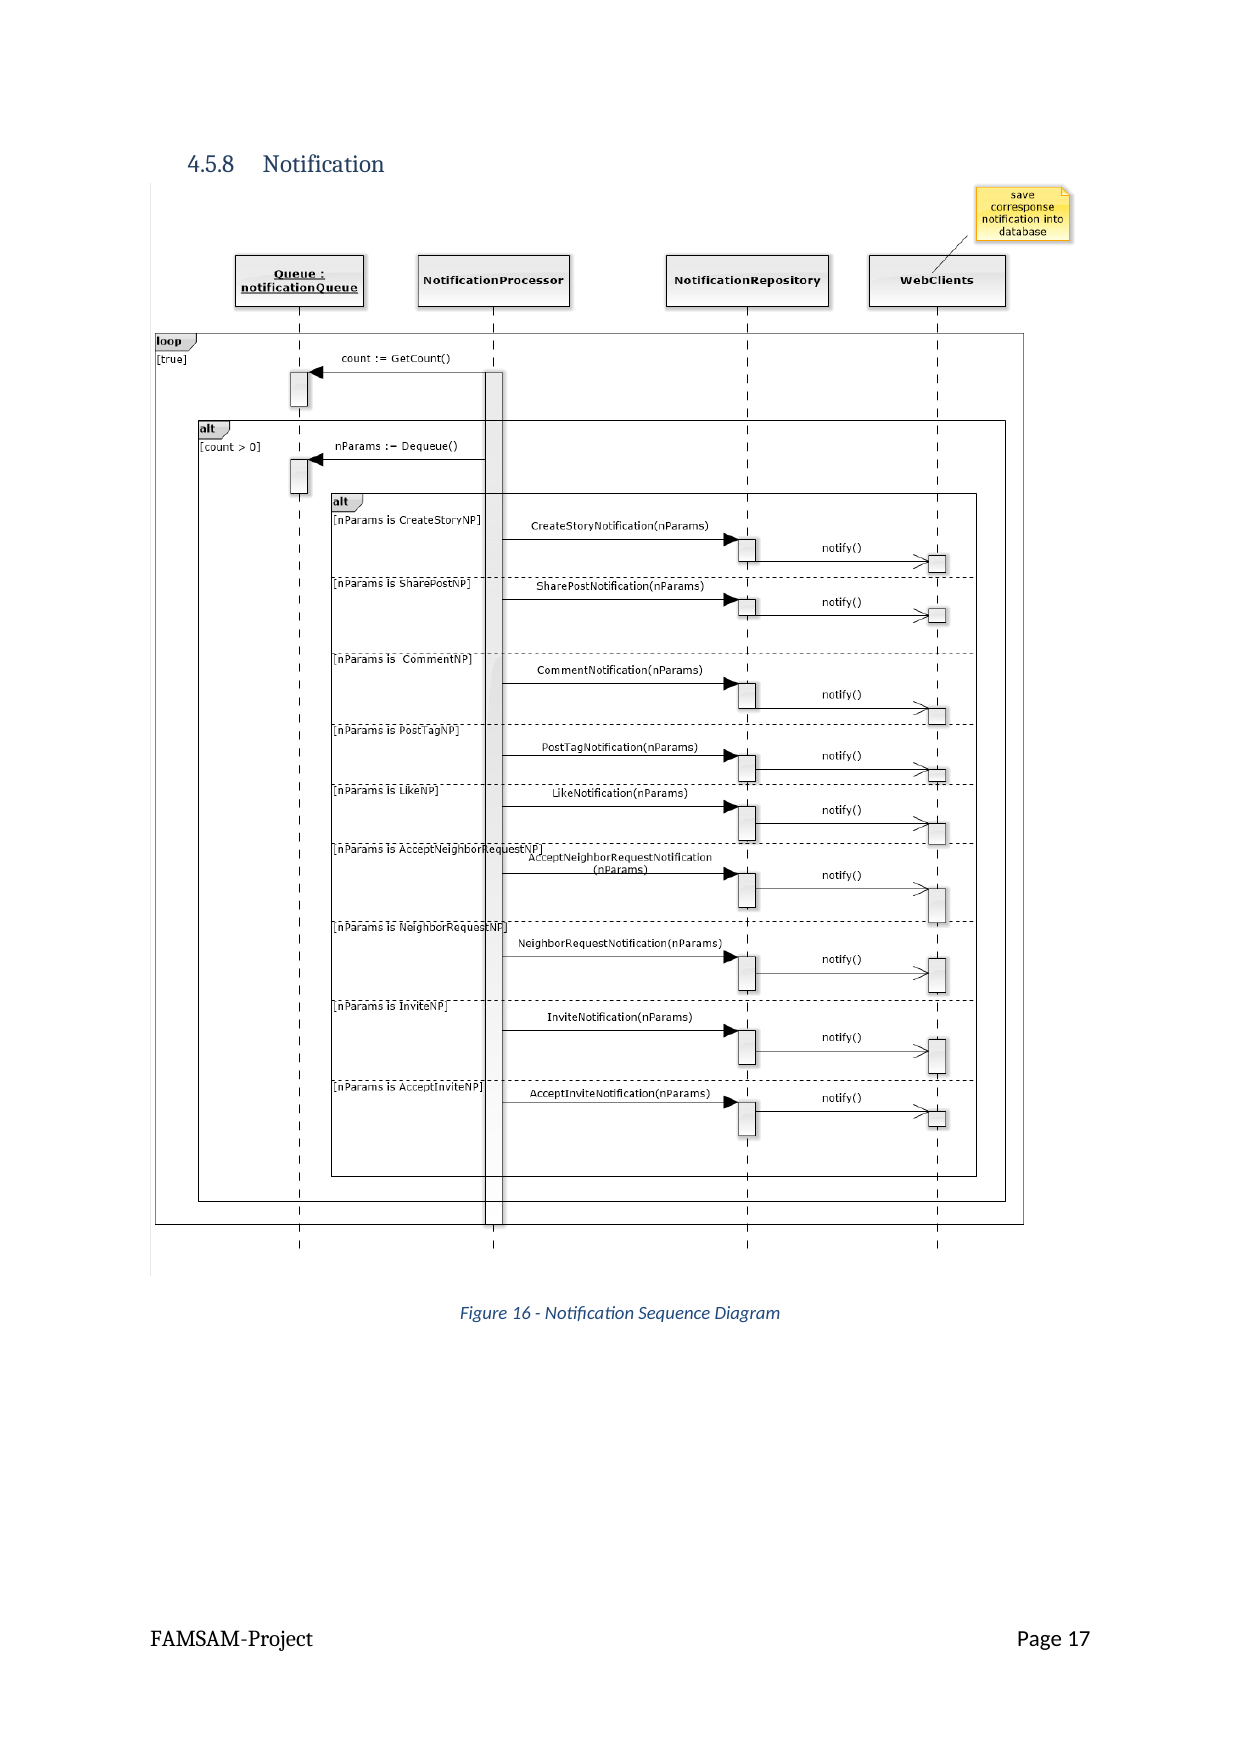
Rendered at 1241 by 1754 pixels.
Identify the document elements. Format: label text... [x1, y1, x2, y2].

picture [150, 183, 1091, 1276]
subtitle Notification [187, 150, 1090, 179]
text Figure 16 - Notification Sequence Diagram [150, 1301, 1090, 1324]
